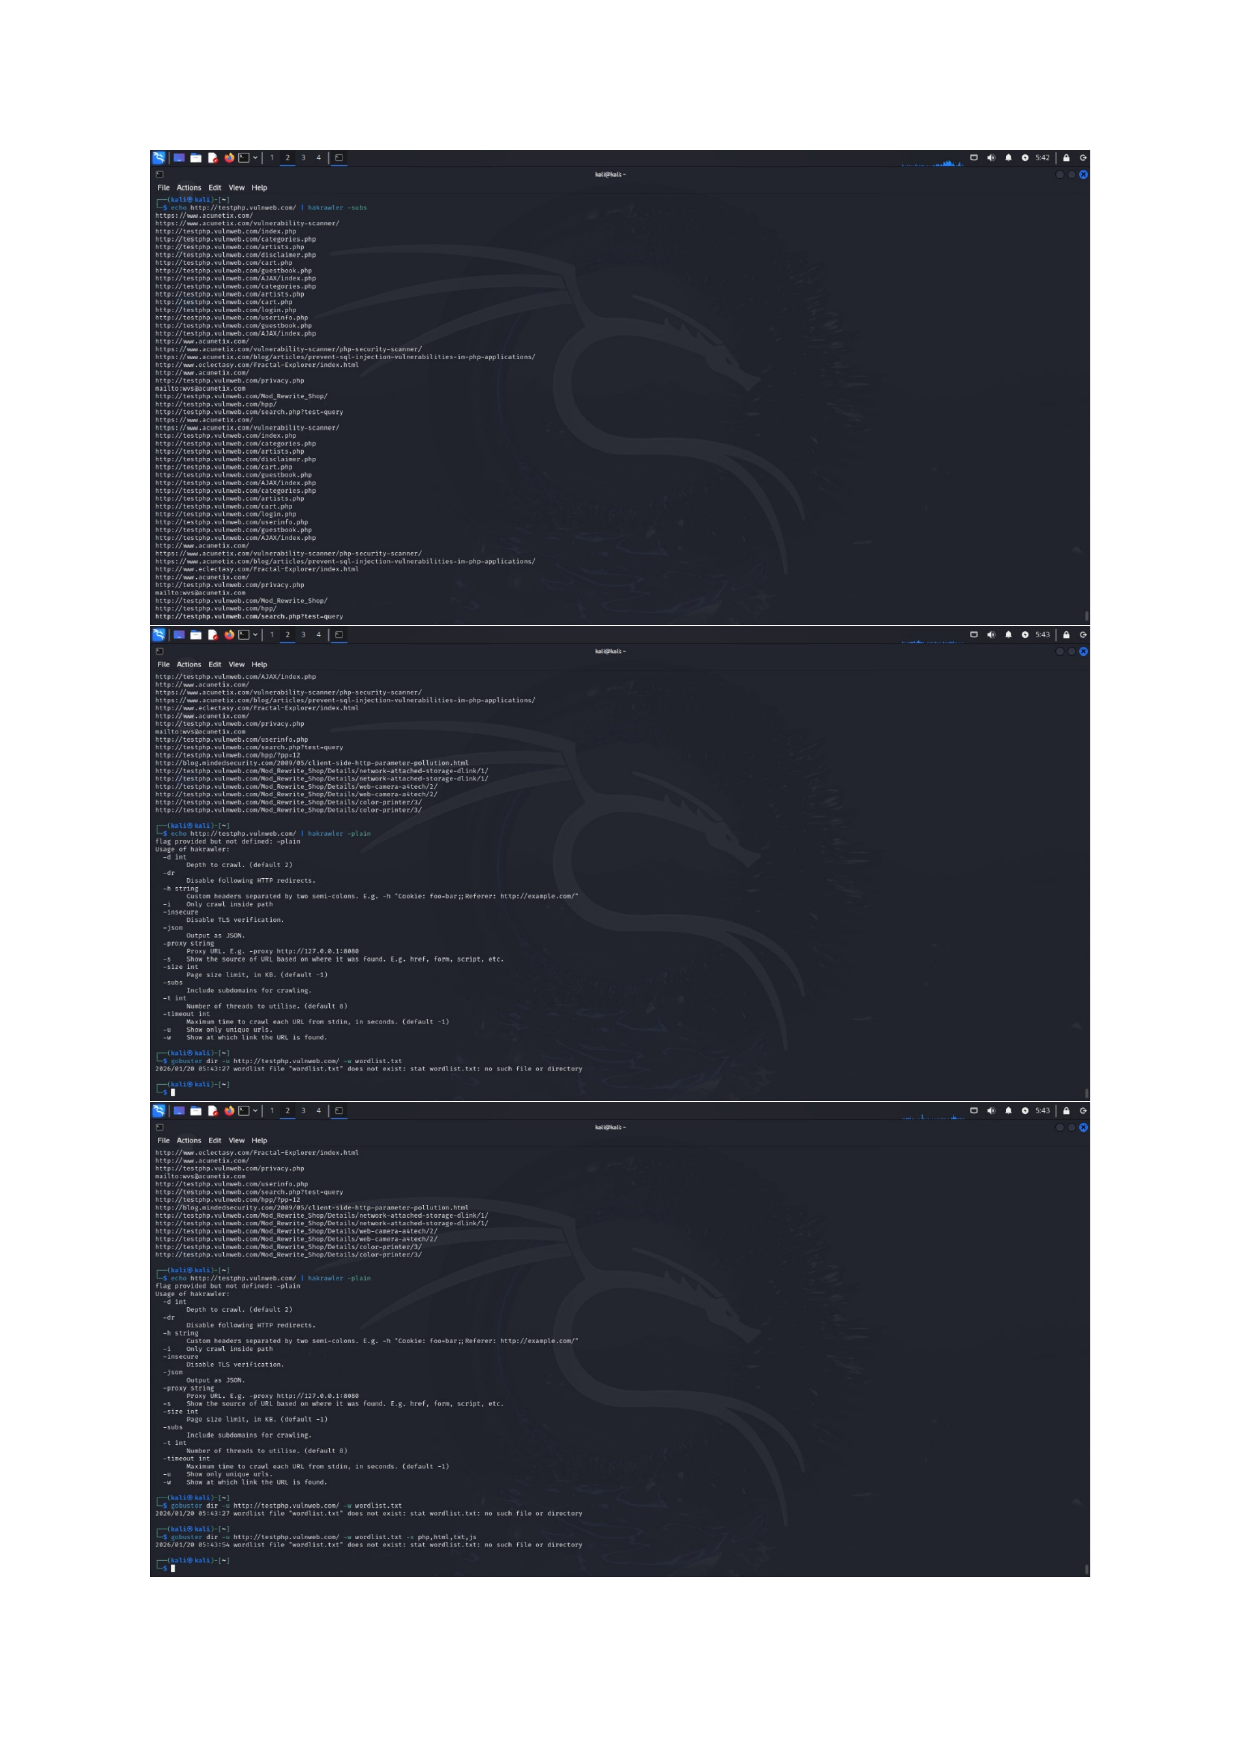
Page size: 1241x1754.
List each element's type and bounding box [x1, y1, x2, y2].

picture [150, 1102, 1091, 1577]
picture [150, 626, 1091, 1101]
picture [150, 150, 1091, 625]
